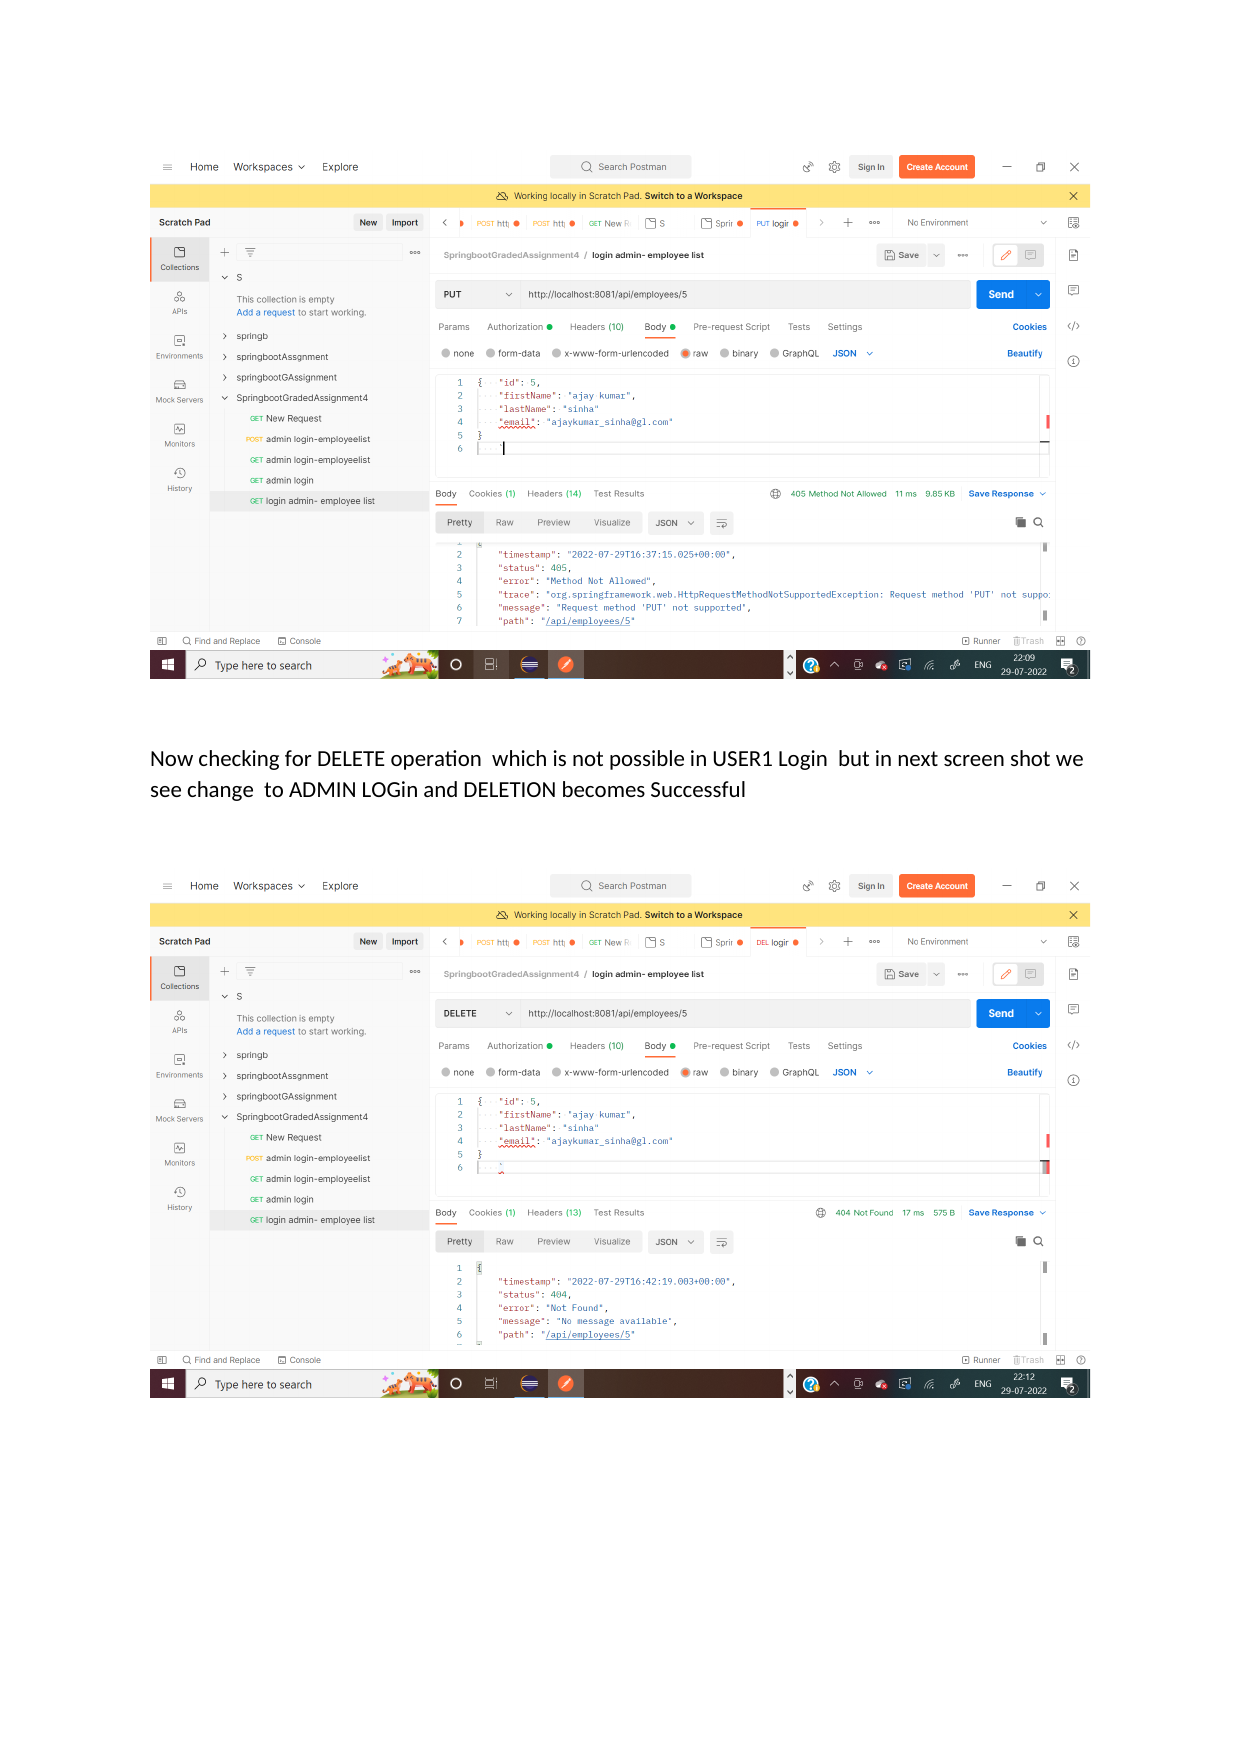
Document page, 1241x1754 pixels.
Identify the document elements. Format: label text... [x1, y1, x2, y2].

text Now checking for DELETE operation which is not possible in USER1 Login but in next screen shot we see change to ADMIN LOGin and DELETION becomes Successful [150, 744, 1090, 803]
picture [150, 150, 1091, 679]
picture [150, 868, 1091, 1398]
